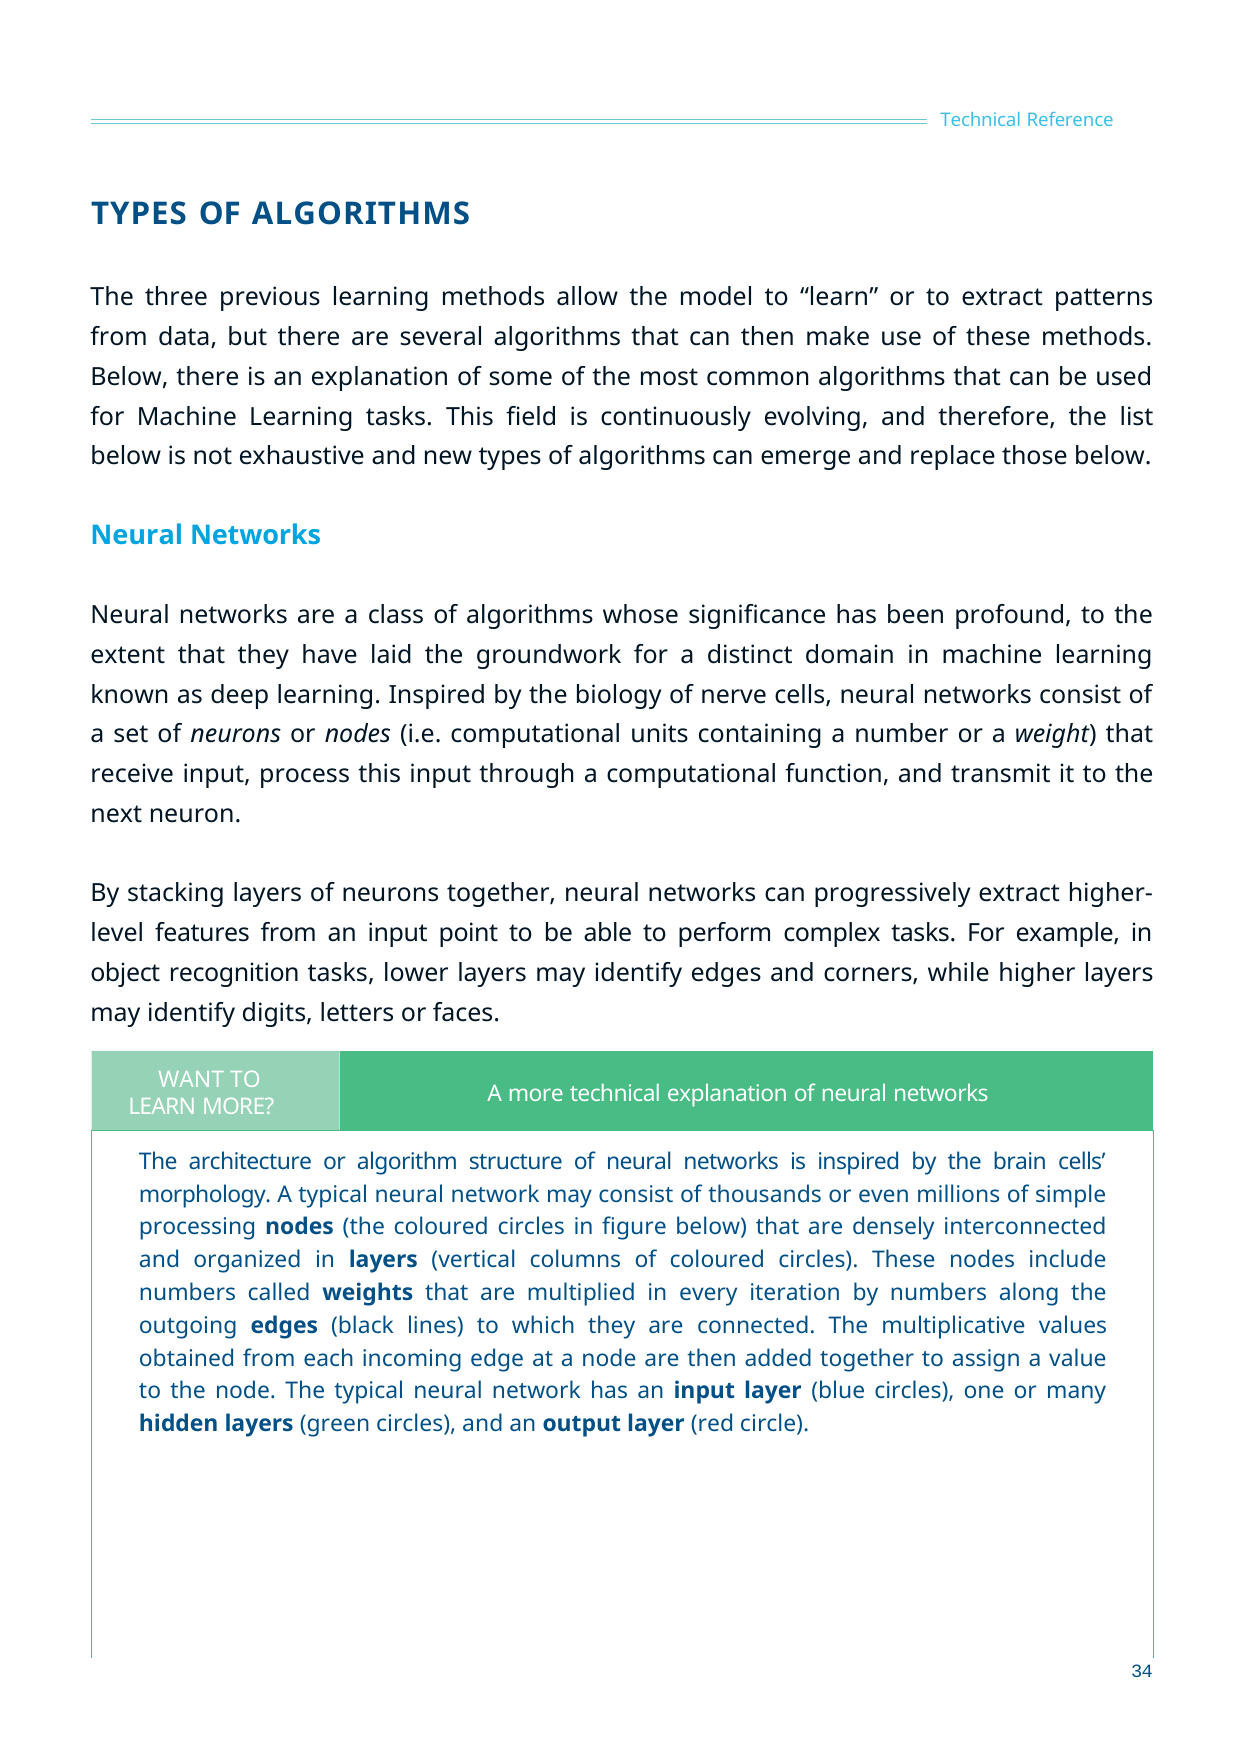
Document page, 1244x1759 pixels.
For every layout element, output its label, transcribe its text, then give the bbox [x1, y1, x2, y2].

subtitle TYPES OF ALGORITHMS [91, 191, 1155, 233]
table_header A more technical explanation of neural networks [340, 1051, 1153, 1130]
subtitle Neural Networks [90, 515, 1155, 552]
text By stacking layers of neurons together, neural networks can progressively extract higher-level features from an input point to be able to perform complex tasks. For example, in object recognition tasks, lower layers may identify edges and corners, while higher layers may identify digits, letters or faces. [90, 875, 1154, 1028]
table_header WANT TO LEARN MORE? [92, 1051, 339, 1130]
text The three previous learning methods allow the model to “learn” or to extract patterns from data, but there are several algorithms that can then make use of these methods. Below, there is an explanation of some of the most common algorithms that can be used for Machine Learning tasks. This field is continuously evolving, and therefore, the list below is not exhaustive and new types of algorithms can emerge and replace those below. [90, 279, 1154, 472]
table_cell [92, 1131, 1153, 1658]
text Neural networks are a class of algorithms whose significance has been profound, to the extent that they have laid the groundwork for a distinct domain in machine learning known as deep learning. Inspired by the biology of nerve cells, neural networks consist of a set of neurons or nodes (i.e. computational units containing a number or a weight) that receive input, process this input through a computational function, and transmit it to the next neuron. [90, 597, 1154, 830]
